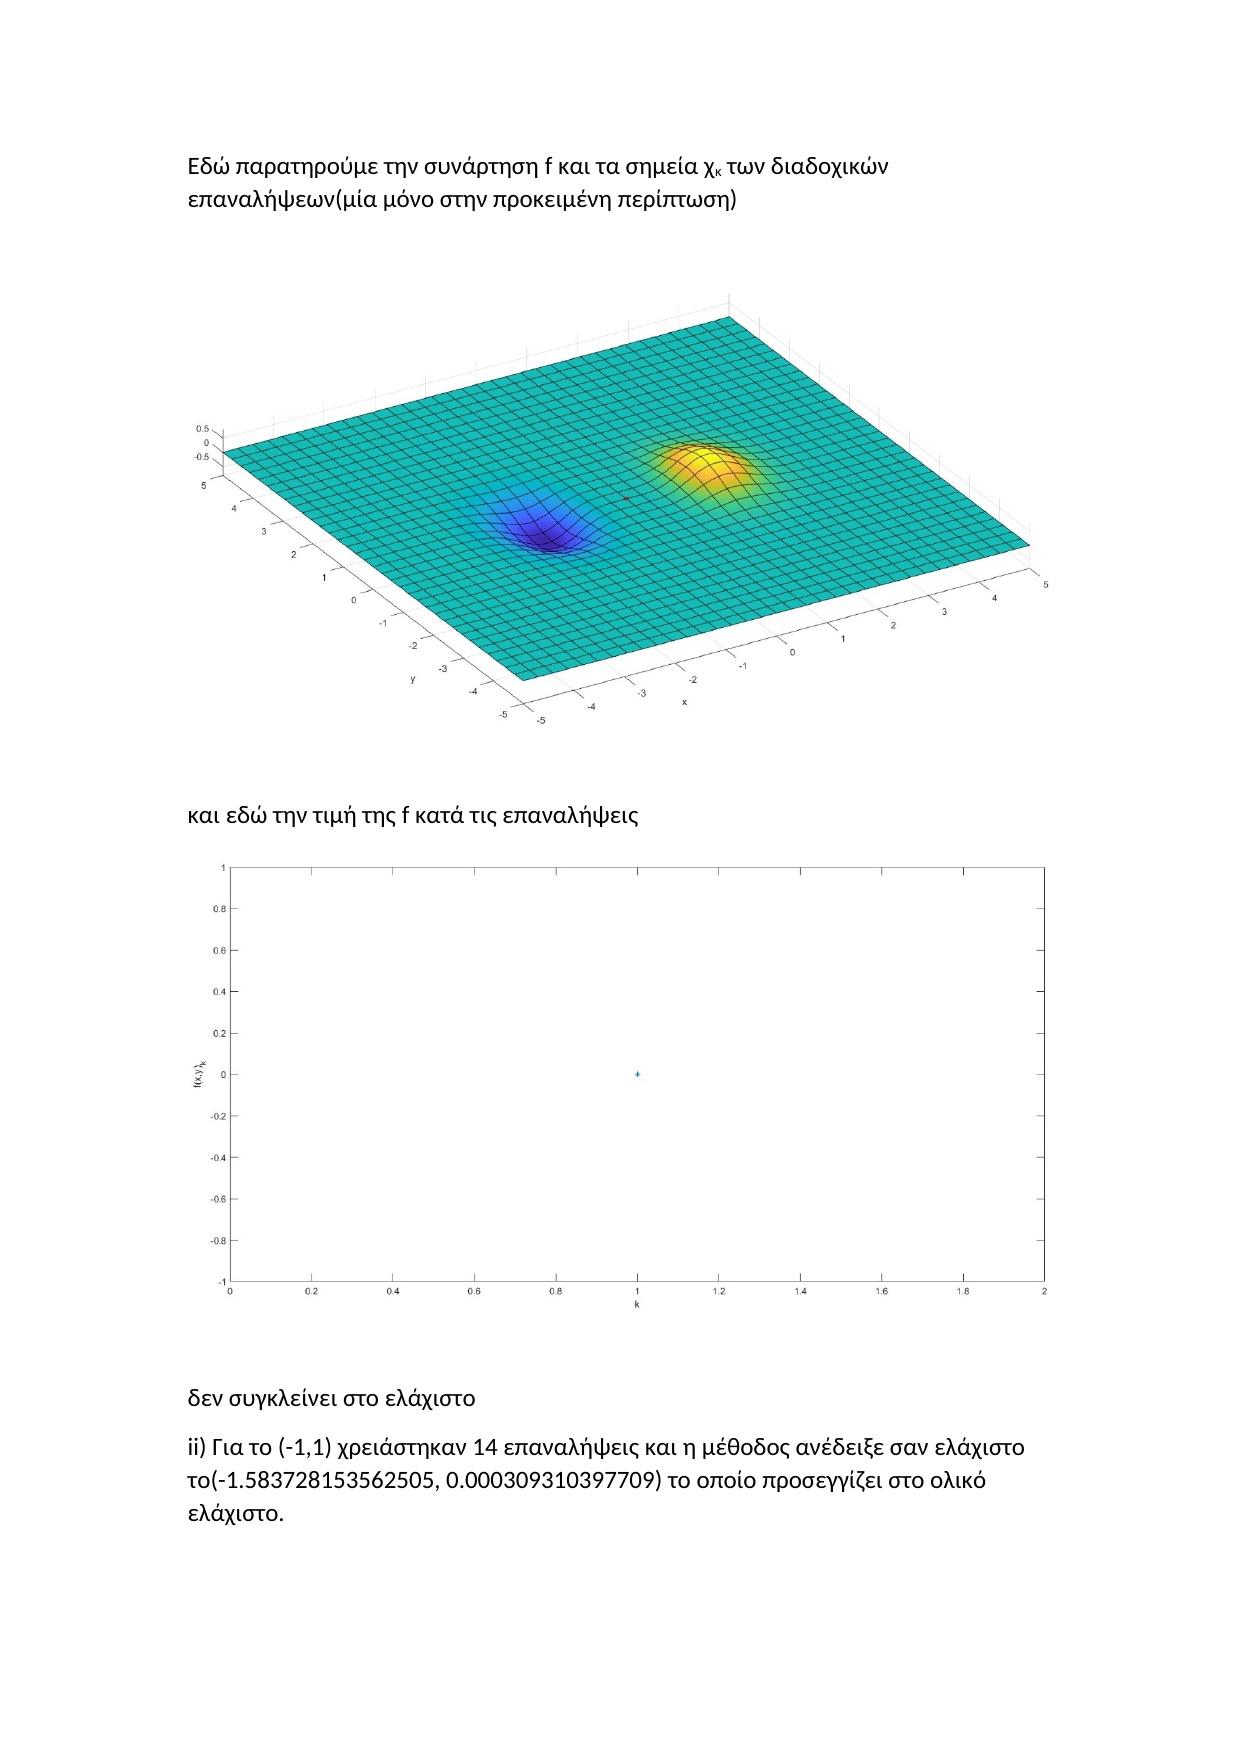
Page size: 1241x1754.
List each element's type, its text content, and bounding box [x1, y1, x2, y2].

picture [187, 856, 1053, 1311]
text ii) Για το (-1,1) χρειάστηκαν 14 επαναλήψεις και η μέθοδος ανέδειξε σαν ελάχιστο το(-1.583728153562505, 0.000309310397709) το οποίο προσεγγίζει στο ολικό ελάχιστο. [187, 1431, 1053, 1528]
text Εδώ παρατηρούμε την συνάρτηση f και τα σημεία χκ των διαδοχικών επαναλήψεων(μία μόνο στην προκειμένη περίπτωση) [187, 150, 1053, 213]
text και εδώ την τιμή της f κατά τις επαναλήψεις [187, 799, 1053, 830]
text δεν συγκλείνει στο ελάχιστο [187, 1382, 1053, 1412]
picture [187, 282, 1053, 729]
